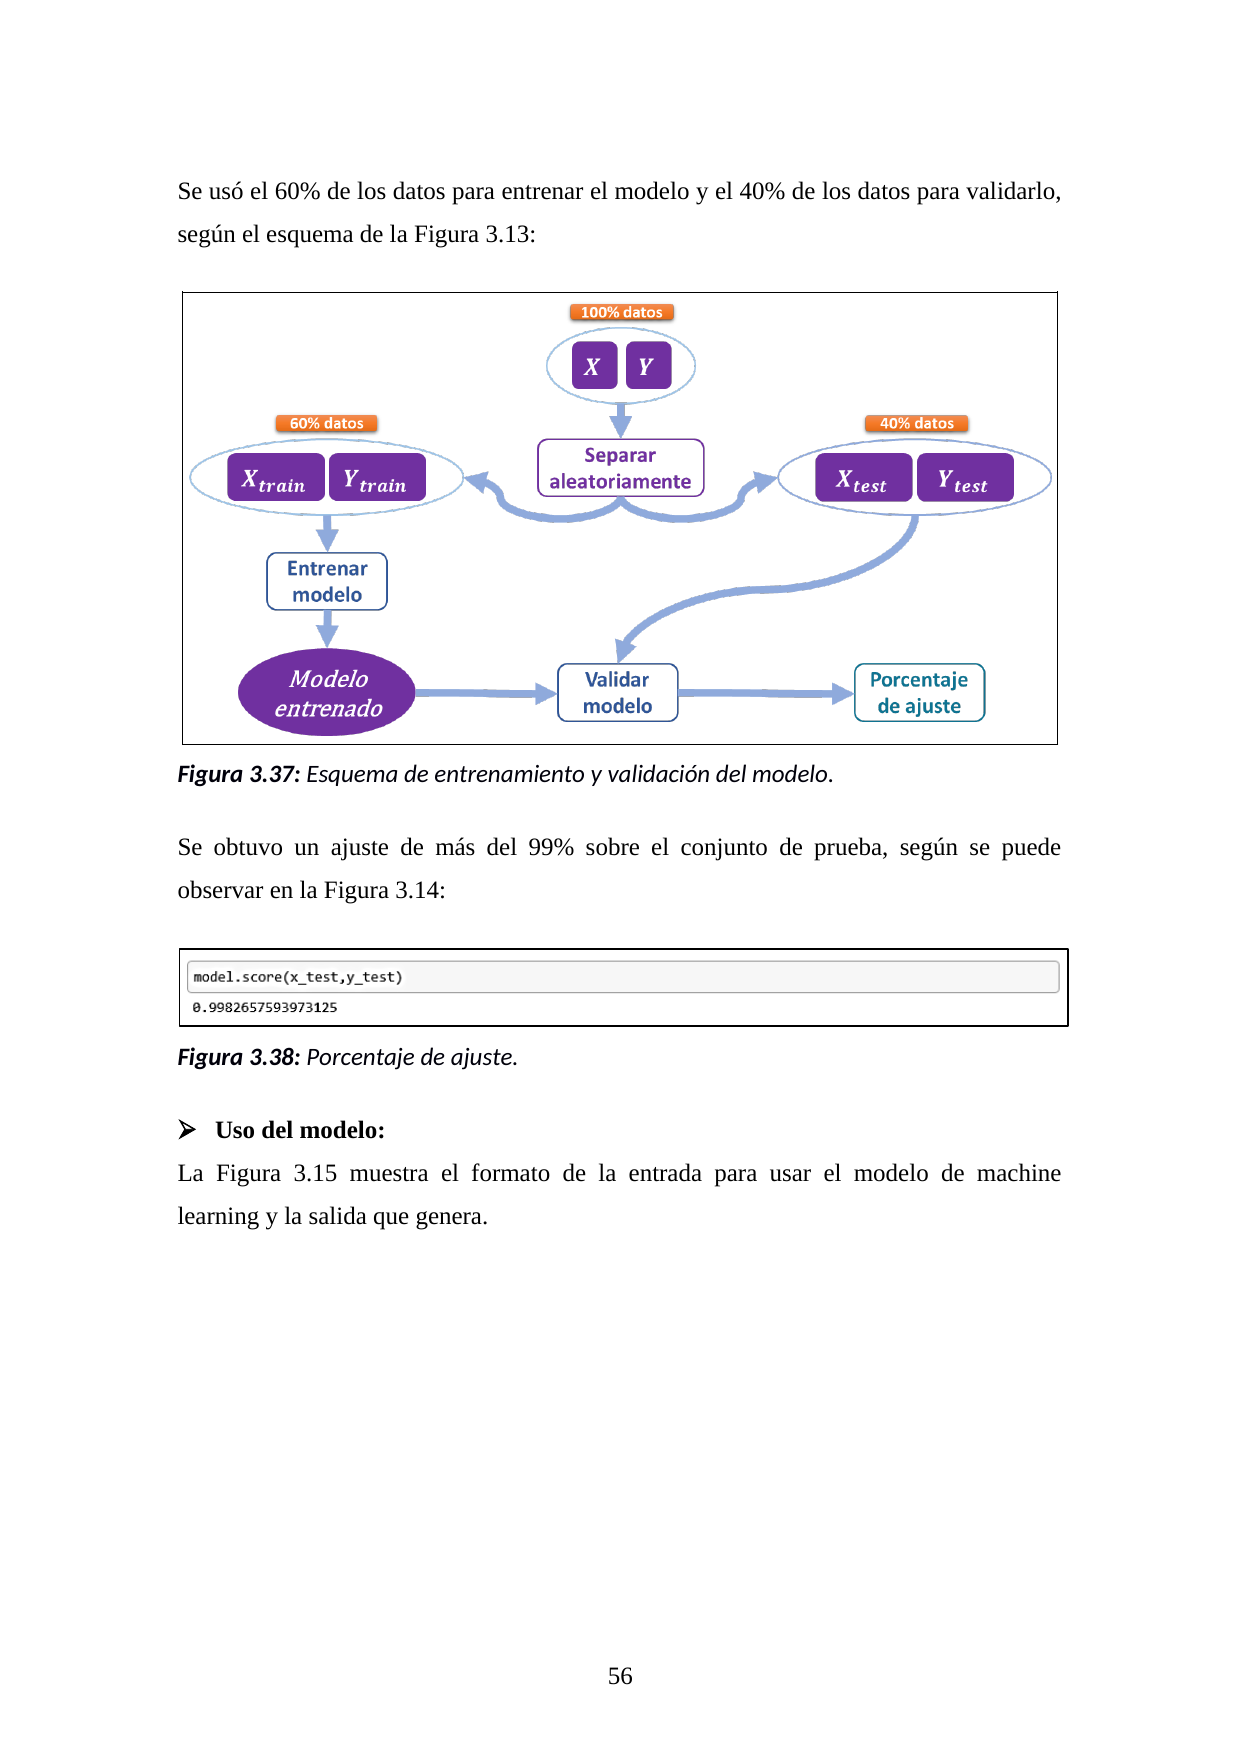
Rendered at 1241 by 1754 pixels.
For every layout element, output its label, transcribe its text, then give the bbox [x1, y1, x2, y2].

list Uso del modelo: [177, 1115, 1063, 1144]
picture [189, 293, 1052, 736]
text Se usó el 60% de los datos para entrenar el modelo y el 40% de los datos para validarlo, según el esquema de la Figura 3.13: [177, 176, 1063, 248]
text La Figura 3.15 muestra el formato de la entrada para usar el modelo de machine learning y la salida que genera. [177, 1158, 1063, 1230]
text Se obtuvo un ajuste de más del 99% sobre el conjunto de prueba, según se puede observar en la Figura 3.14: [177, 832, 1063, 904]
picture [180, 950, 1067, 1025]
